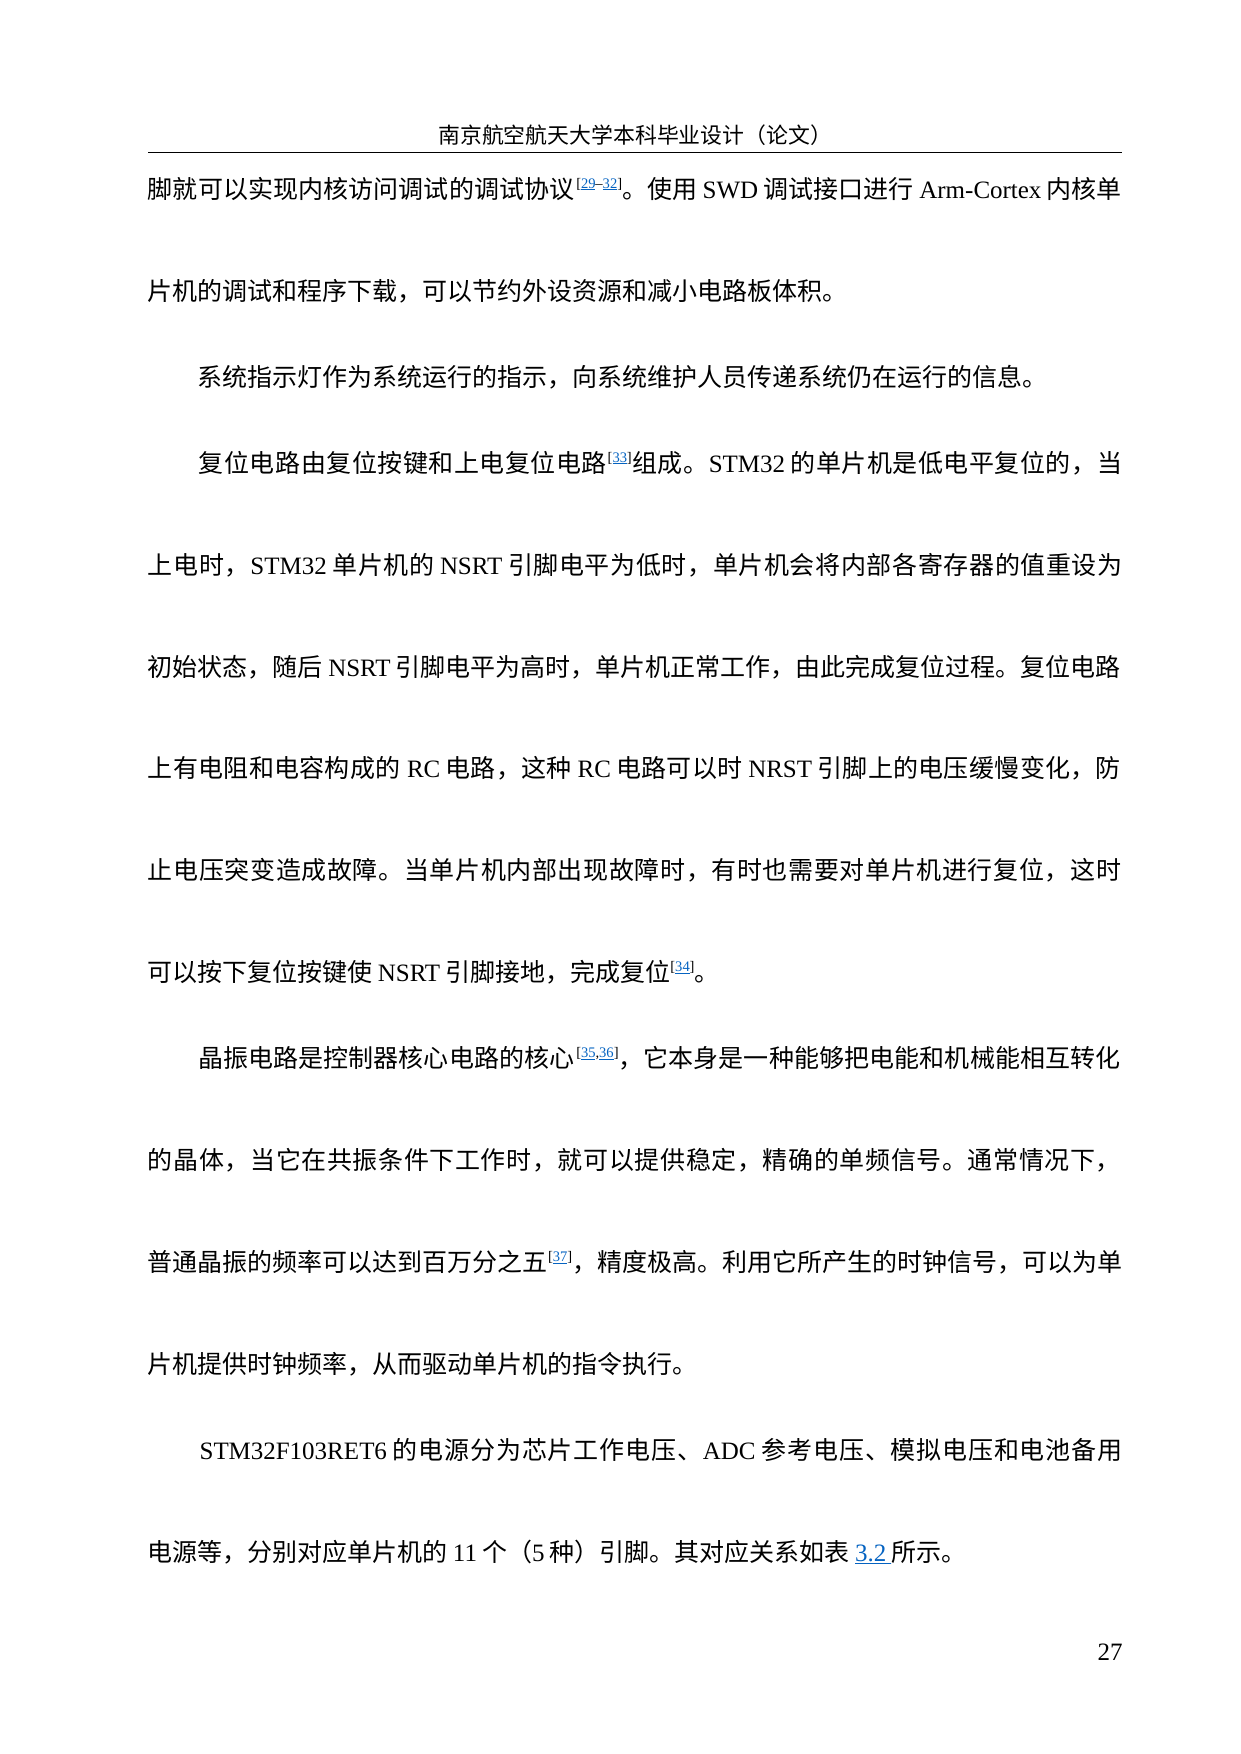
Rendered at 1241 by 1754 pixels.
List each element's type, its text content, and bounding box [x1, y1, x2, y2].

text STM32F103RET6的电源分为芯片工作电压、ADC参考电压、模拟电压和电池备用电源等，分别对应单片机的11个（5种）引脚。其对应关系如表 3.2所示。 [148, 1414, 1122, 1584]
text 晶振电路是控制器核心电路的核心[35,36]，它本身是一种能够把电能和机械能相互转化的晶体，当它在共振条件下工作时，就可以提供稳定，精确的单频信号。通常情况下，普通晶振的频率可以达到百万分之五[37]，精度极高。利用它所产生的时钟信号，可以为单片机提供时钟频率，从而驱动单片机的指令执行。 [148, 1023, 1122, 1396]
text 复位电路由复位按键和上电复位电路[33]组成。STM32的单片机是低电平复位的，当上电时，STM32单片机的NSRT引脚电平为低时，单片机会将内部各寄存器的值重设为初始状态，随后NSRT引脚电平为高时，单片机正常工作，由此完成复位过程。复位电路上有电阻和电容构成的RC电路，这种RC电路可以时NRST引脚上的电压缓慢变化，防止电压突变造成故障。当单片机内部出现故障时，有时也需要对单片机进行复位，这时可以按下复位按键使NSRT引脚接地，完成复位[34]。 [148, 427, 1122, 1005]
text SWD调试即串行调试（Serial Wire Debug），是一种最少只需要占用单片机的2个引脚就可以实现内核访问调试的调试协议[29–32]。使用SWD调试接口进行Arm-Cortex内核单片机的调试和程序下载，可以节约外设资源和减小电路板体积。 [148, 153, 1122, 323]
text 系统指示灯作为系统运行的指示，向系统维护人员传递系统仍在运行的信息。 [148, 341, 1122, 409]
